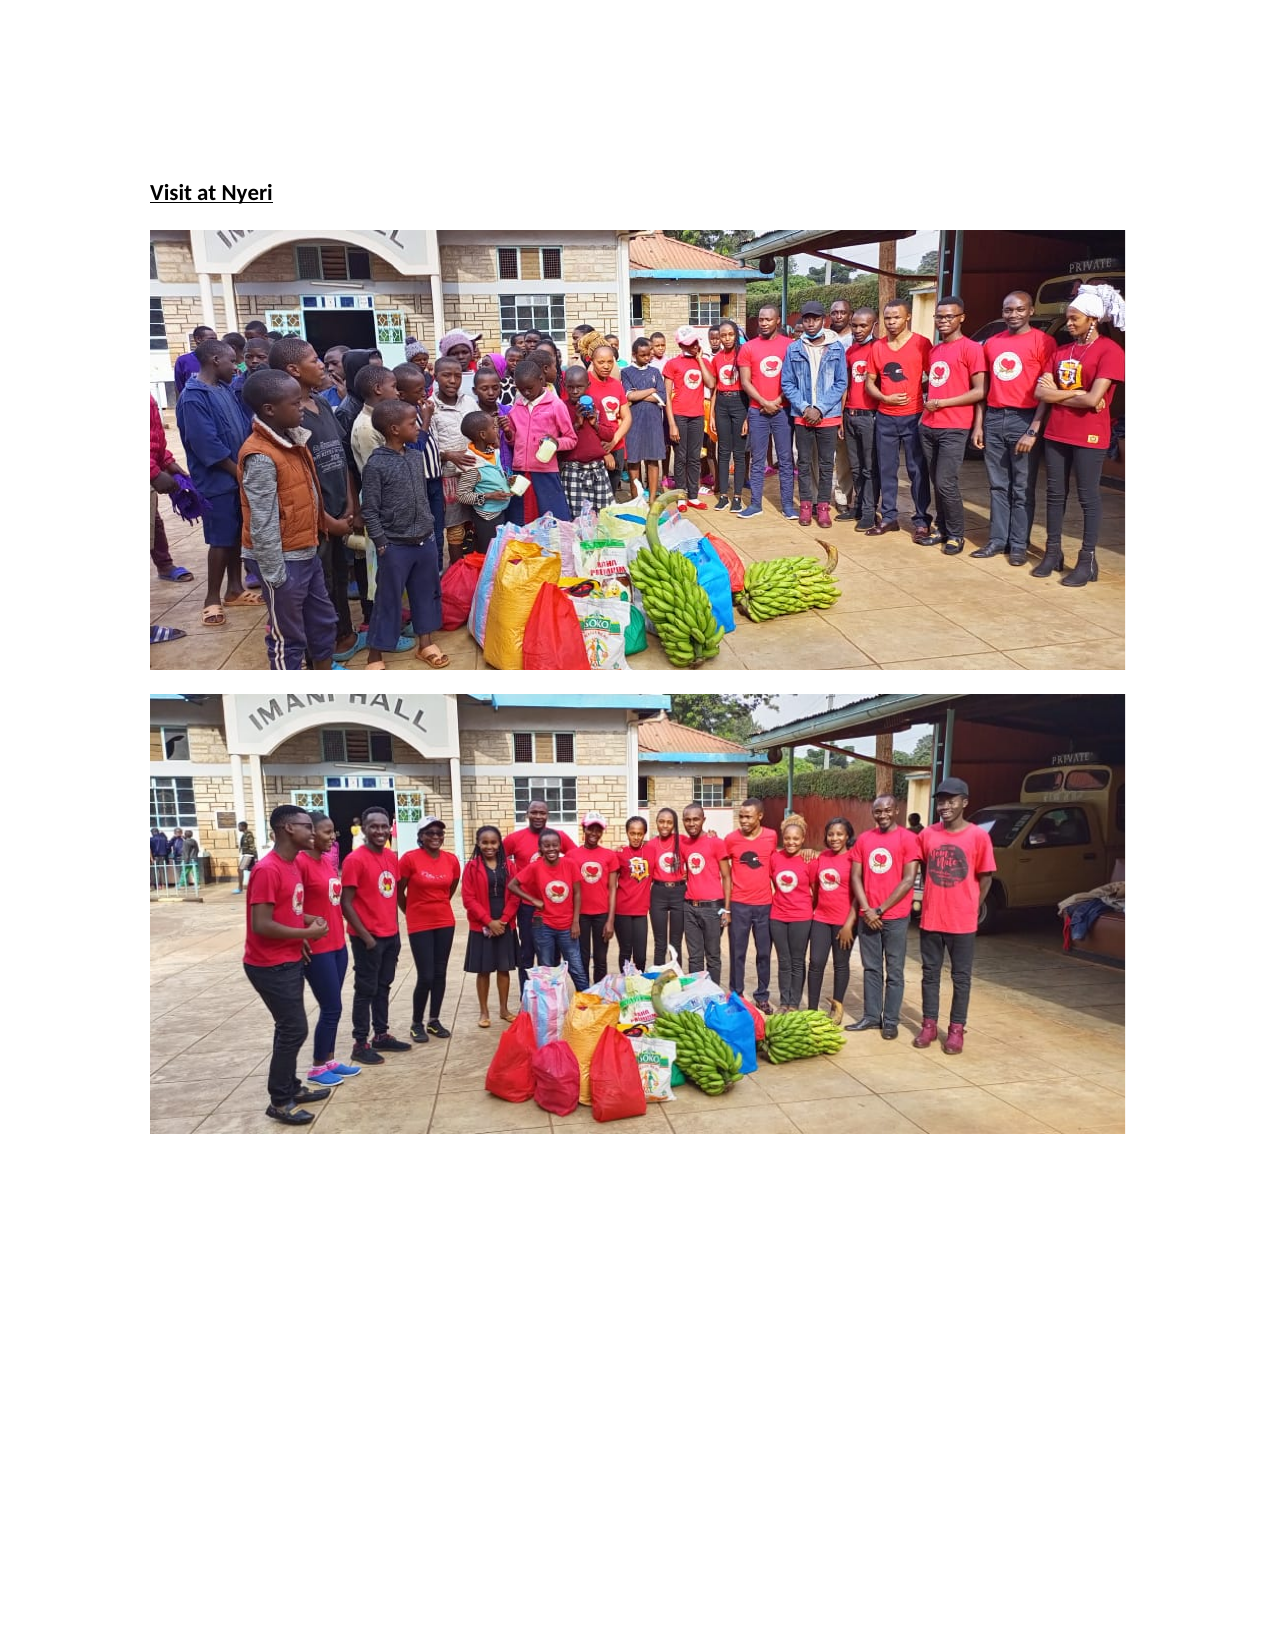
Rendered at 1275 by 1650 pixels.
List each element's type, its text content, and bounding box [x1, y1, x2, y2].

picture [150, 694, 1125, 1134]
text Visit at Nyeri [150, 150, 1125, 206]
picture [150, 230, 1125, 670]
